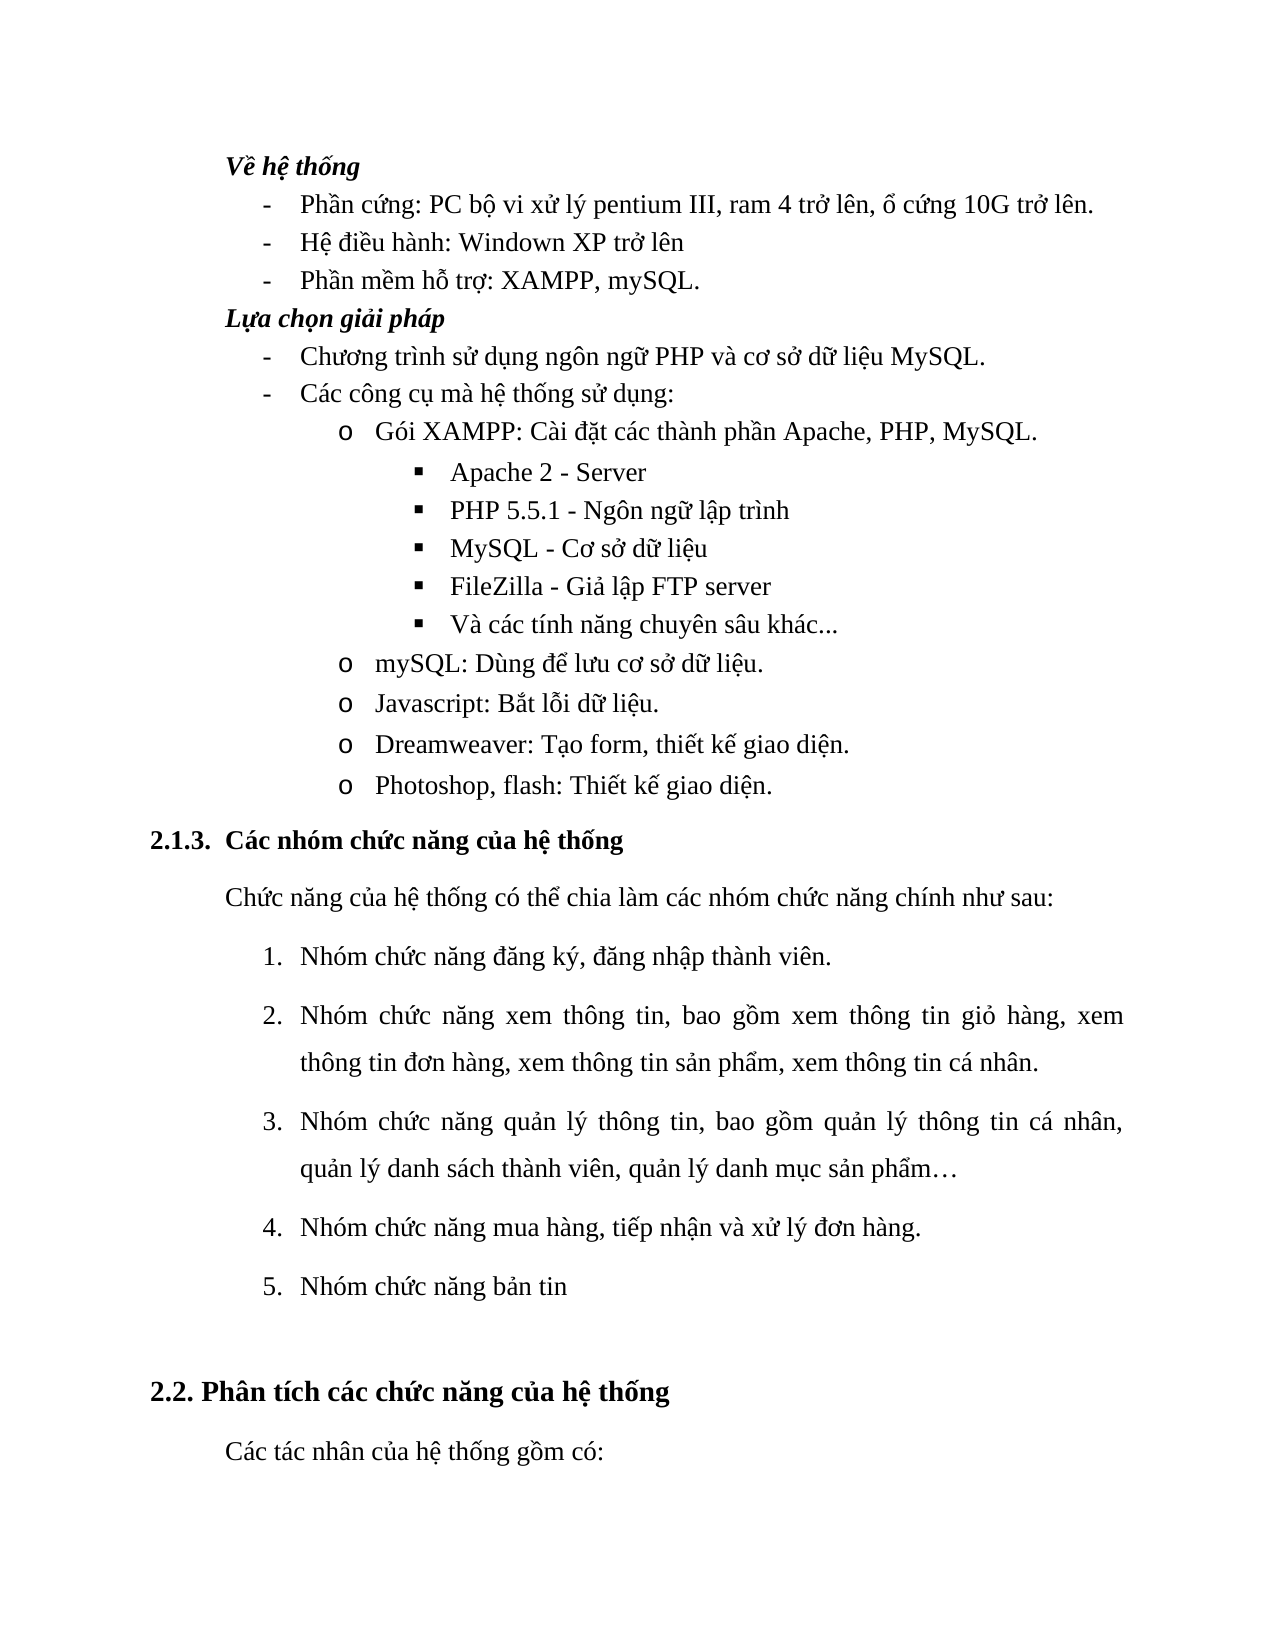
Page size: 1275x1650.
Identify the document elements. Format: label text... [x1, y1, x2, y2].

subtitle 2.2. Phân tích các chức năng của hệ thống [150, 1374, 1125, 1408]
list Dreamweaver: Tạo form, thiết kế giao diện. [337, 728, 1125, 762]
text Lựa chọn giải pháp [150, 302, 1125, 333]
list Nhóm chức năng mua hàng, tiếp nhận và xử lý đơn hàng. [262, 1211, 1125, 1242]
list MySQL - Cơ sở dữ liệu [412, 532, 1125, 564]
list Phần cứng: PC bộ vi xử lý pentium III, ram 4 trở lên, ổ cứng 10G trở lên. [262, 188, 1125, 219]
list Gói XAMPP: Cài đặt các thành phần Apache, PHP, MySQL. [337, 415, 1125, 449]
list Nhóm chức năng bản tin [262, 1270, 1125, 1301]
list Các công cụ mà hệ thống sử dụng: [262, 377, 1125, 409]
text Chức năng của hệ thống có thể chia làm các nhóm chức năng chính như sau: [150, 881, 1125, 912]
list Nhóm chức năng quản lý thông tin, bao gồm quản lý thông tin cá nhân, quản lý danh sách thành viên, quản lý danh mục sản phẩm… [262, 1105, 1125, 1183]
list Hệ điều hành: Windown XP trở lên [262, 226, 1125, 257]
list FileZilla - Giả lập FTP server [412, 571, 1125, 602]
list Photoshop, flash: Thiết kế giao diện. [337, 769, 1125, 802]
list Và các tính năng chuyên sâu khác... [412, 609, 1125, 640]
list Các nhóm chức năng của hệ thống [150, 824, 1125, 855]
list Chương trình sử dụng ngôn ngữ PHP và cơ sở dữ liệu MySQL. [262, 339, 1125, 371]
list Nhóm chức năng đăng ký, đăng nhập thành viên. [262, 940, 1125, 971]
text Về hệ thống [150, 150, 1125, 181]
list Apache 2 - Server [412, 456, 1125, 487]
list mySQL: Dùng để lưu cơ sở dữ liệu. [337, 647, 1125, 680]
list Nhóm chức năng xem thông tin, bao gồm xem thông tin giỏ hàng, xem thông tin đơn hàng, xem thông tin sản phẩm, xem thông tin cá nhân. [262, 999, 1125, 1077]
list Phần mềm hỗ trợ: XAMPP, mySQL. [262, 264, 1125, 295]
list Javascript: Bắt lỗi dữ liệu. [337, 687, 1125, 721]
text Các tác nhân của hệ thống gồm có: [150, 1435, 1125, 1466]
list PHP 5.5.1 - Ngôn ngữ lập trình [412, 494, 1125, 526]
